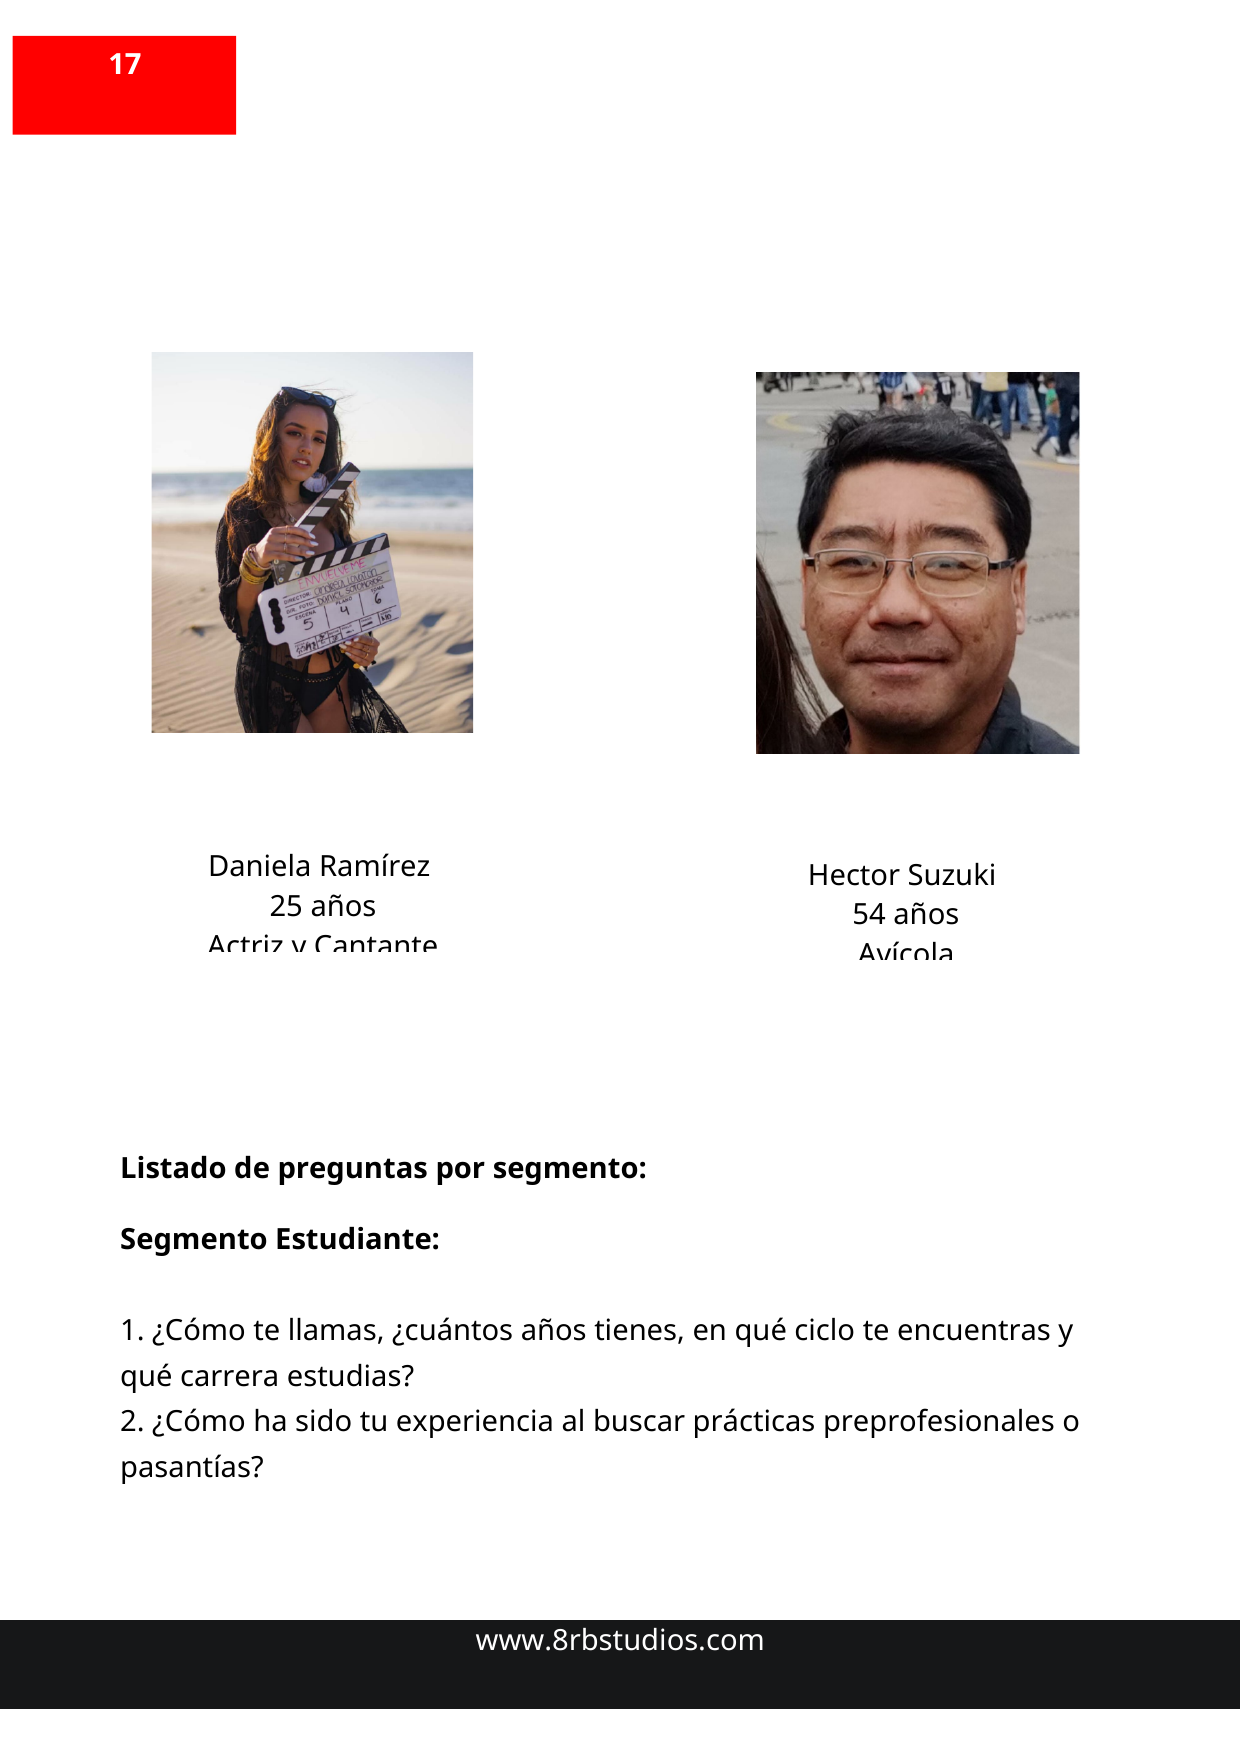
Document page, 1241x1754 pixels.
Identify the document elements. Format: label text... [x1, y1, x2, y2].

picture [756, 372, 1081, 754]
text 1. ¿Cómo te llamas, ¿cuántos años tienes, en qué ciclo te encuentras y qué carrera estudias? [120, 1309, 1120, 1395]
text Segmento Estudiante: [120, 1218, 1120, 1258]
text Listado de preguntas por segmento: [120, 1148, 1120, 1187]
picture [151, 352, 474, 733]
text 2. ¿Cómo ha sido tu experiencia al buscar prácticas preprofesionales o pasantías? [120, 1401, 1120, 1486]
